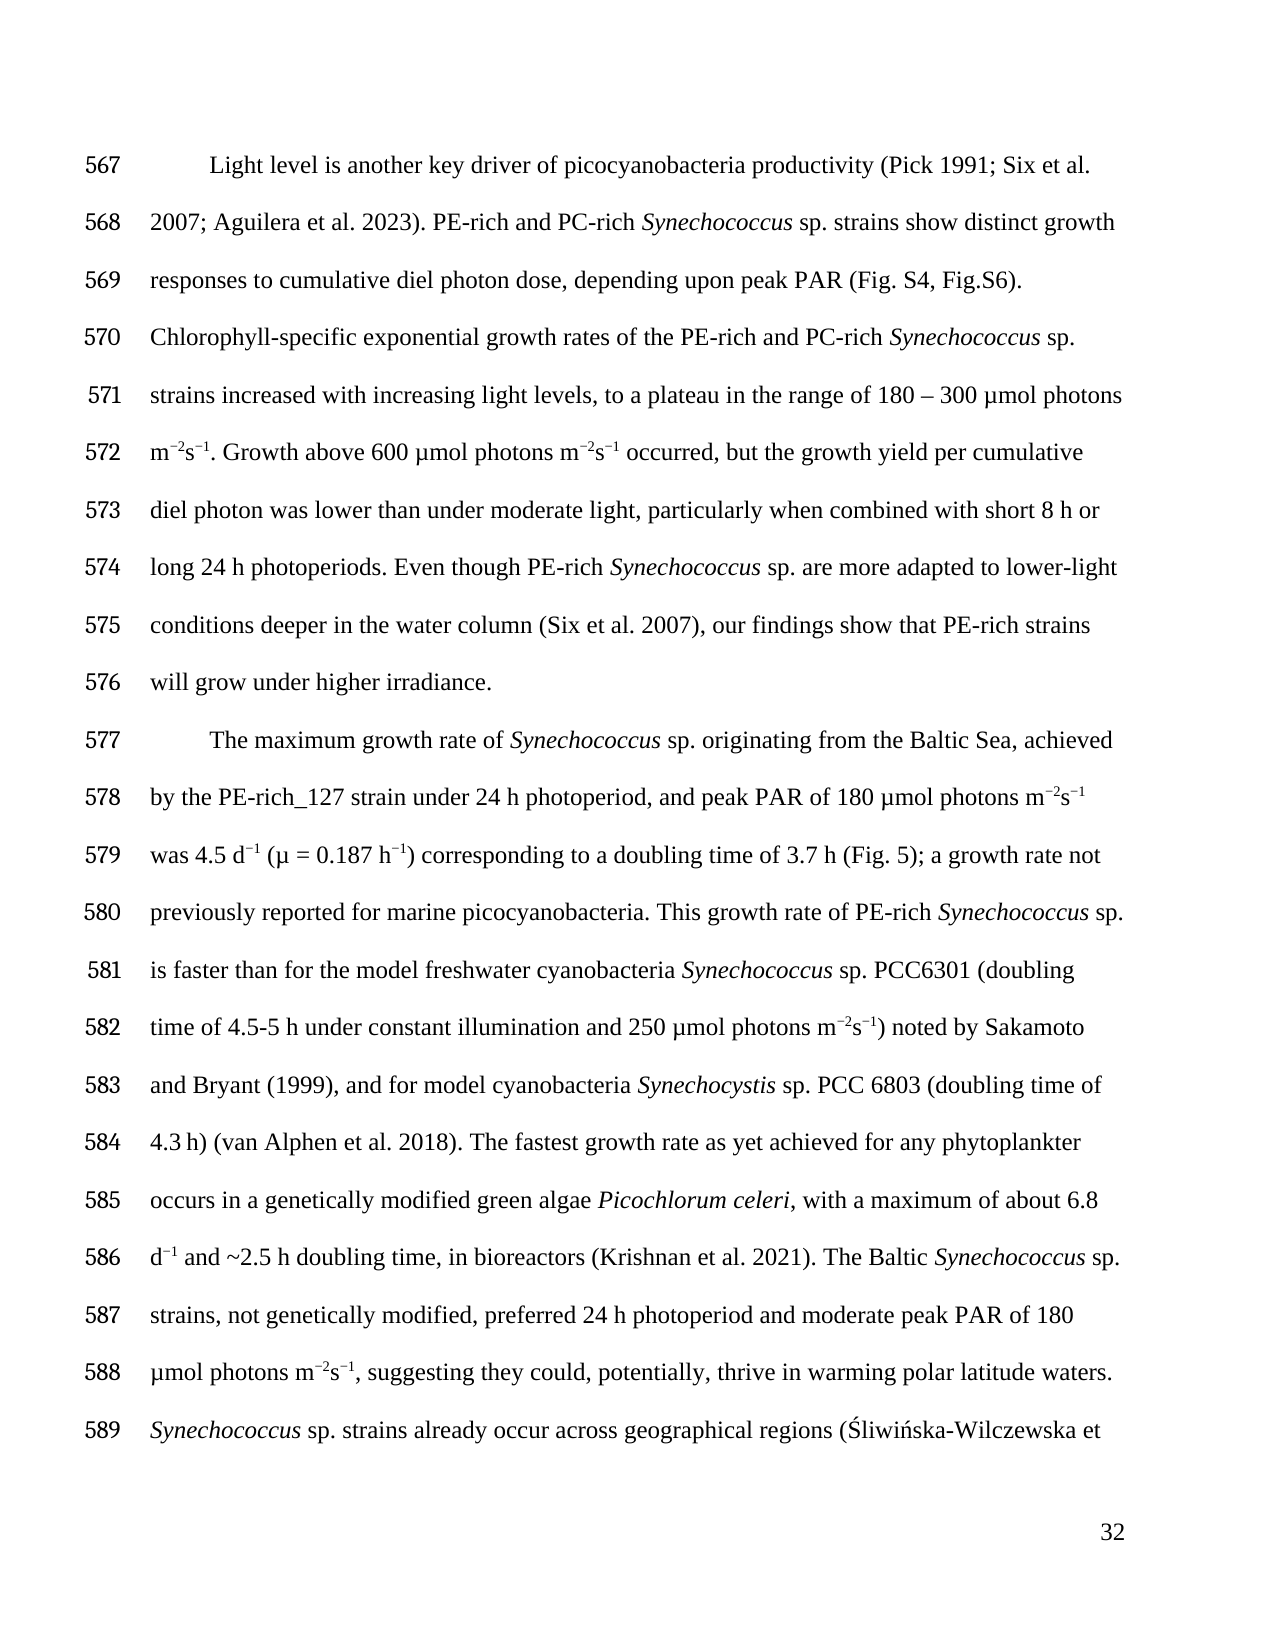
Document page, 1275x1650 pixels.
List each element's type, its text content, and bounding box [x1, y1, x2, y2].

text Light level is another key driver of picocyanobacteria productivity (Pick 1991; Six et al. 2007; Aguilera et al. 2023). PE-rich and PC-rich Synechococcus sp. strains show distinct growth responses to cumulative diel photon dose, depending upon peak PAR (Fig. S4, Fig.S6). Chlorophyll-specific exponential growth rates of the PE-rich and PC-rich Synechococcus sp. strains increased with increasing light levels, to a plateau in the range of 180 – 300 µmol photons m−2s−1. Growth above 600 µmol photons m−2s−1 occurred, but the growth yield per cumulative diel photon was lower than under moderate light, particularly when combined with short 8 h or long 24 h photoperiods. Even though PE-rich Synechococcus sp. are more adapted to lower-light conditions deeper in the water column (Six et al. 2007), our findings show that PE-rich strains will grow under higher irradiance. [150, 150, 1125, 696]
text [150, 725, 1125, 1444]
